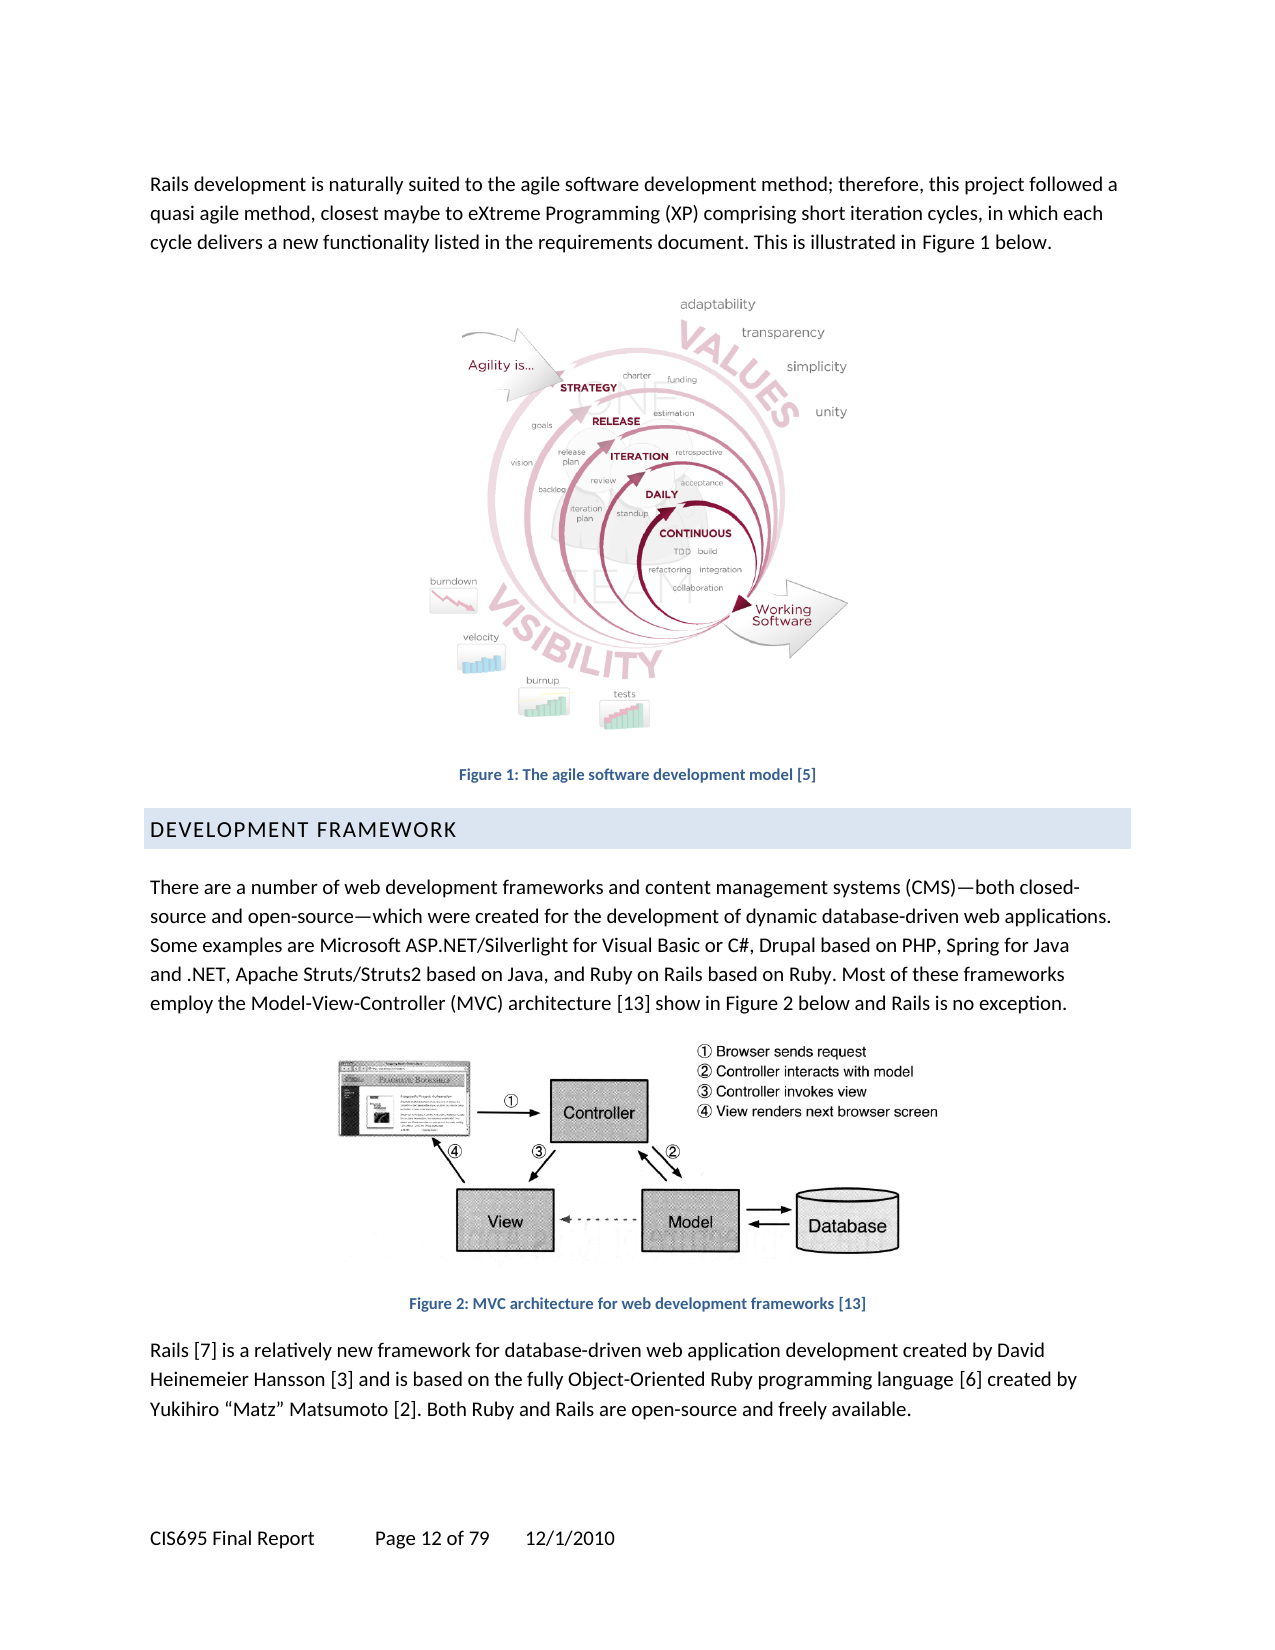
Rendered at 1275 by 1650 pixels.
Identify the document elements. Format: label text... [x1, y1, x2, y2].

subtitle Development Framework [150, 815, 1125, 843]
text Rails [7] is a relatively new framework for database-driven web application development created by David Heinemeier Hansson [3] and is based on the fully Object-Oriented Ruby programming language [6] created by Yukihiro “Matz” Matsumoto [2]. Both Ruby and Rails are open-source and freely available. [150, 1337, 1125, 1421]
text Rails development is naturally suited to the agile software development method; therefore, this project followed a quasi agile method, closest maybe to eXtreme Programming (XP) comprising short iteration cycles, in which each cycle delivers a new functionality listed in the requirements document. This is illustrated in Figure 1 below. [150, 171, 1125, 254]
picture [337, 1040, 938, 1269]
text There are a number of web development frameworks and content management systems (CMS)—both closed-source and open-source—which were created for the development of dynamic database-driven web applications. Some examples are Microsoft ASP.NET/Silverlight for Visual Basic or C#, Drupal based on PHP, Spring for Java and .NET, Apache Struts/Struts2 based on Java, and Ruby on Rails based on Ruby. Most of these frameworks employ the Model-View-Controller (MVC) architecture [13] show in Figure 2 below and Rails is no exception. [150, 874, 1125, 1016]
picture [412, 279, 863, 740]
